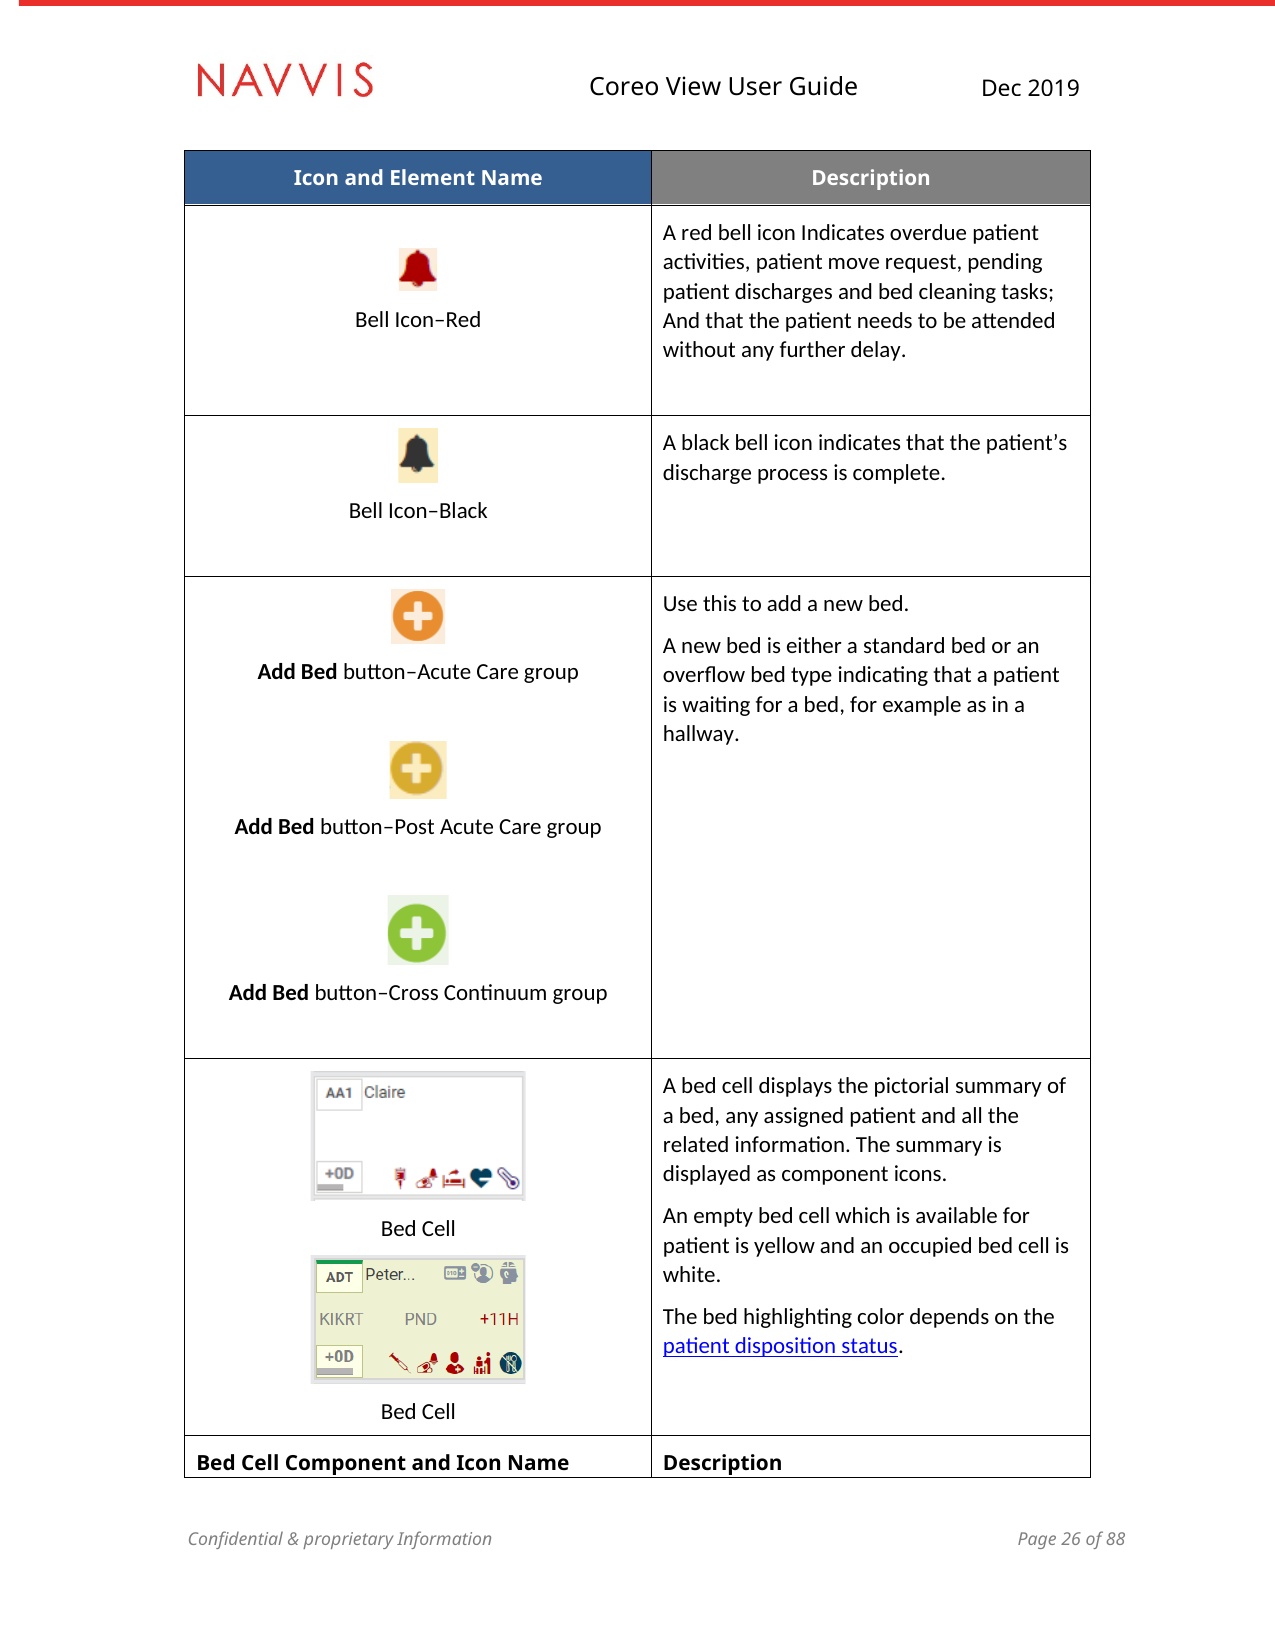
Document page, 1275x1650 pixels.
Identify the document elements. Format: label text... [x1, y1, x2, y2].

table_cell Bed Cell Bed Cell [185, 1059, 651, 1435]
picture [398, 248, 438, 291]
table_cell Bed Cell Component and Icon Name [185, 1436, 651, 1477]
table_cell A red bell icon Indicates overdue patient activities, patient move request, pending patient discharges and bed cleaning tasks; And that the patient needs to be attended without any further delay. [652, 206, 1090, 415]
picture [398, 428, 438, 483]
table_cell A bed cell displays the pictorial summary of a bed, any assigned patient and all the related information. The summary is displayed as component icons. An empty bed cell which is available for patient is yellow and an occupied bed cell is white. The bed highlighting color depends on the patient disposition status. [652, 1059, 1090, 1435]
picture [391, 589, 446, 644]
picture [187, 55, 383, 104]
table_cell Bell Icon–Black [185, 416, 651, 576]
picture [387, 895, 449, 965]
table_cell Use this to add a new bed. A new bed is either a standard bed or an overflow bed type indicating that a patient is waiting for a bed, for example as in a hallway. [652, 577, 1090, 1058]
table_cell Description [652, 1436, 1090, 1477]
table_cell Bell Icon–Red [185, 206, 651, 415]
picture [310, 1255, 526, 1384]
table_cell A black bell icon indicates that the patient’s discharge process is complete. [652, 416, 1090, 576]
table_cell Add Bed button–Acute Care group Add Bed button–Post Acute Care group Add Bed button–Cross Continuum group [185, 577, 651, 1058]
picture [310, 1071, 526, 1201]
table_header Icon and Element Name [185, 151, 651, 204]
table_header Description [652, 151, 1090, 204]
picture [389, 741, 447, 799]
